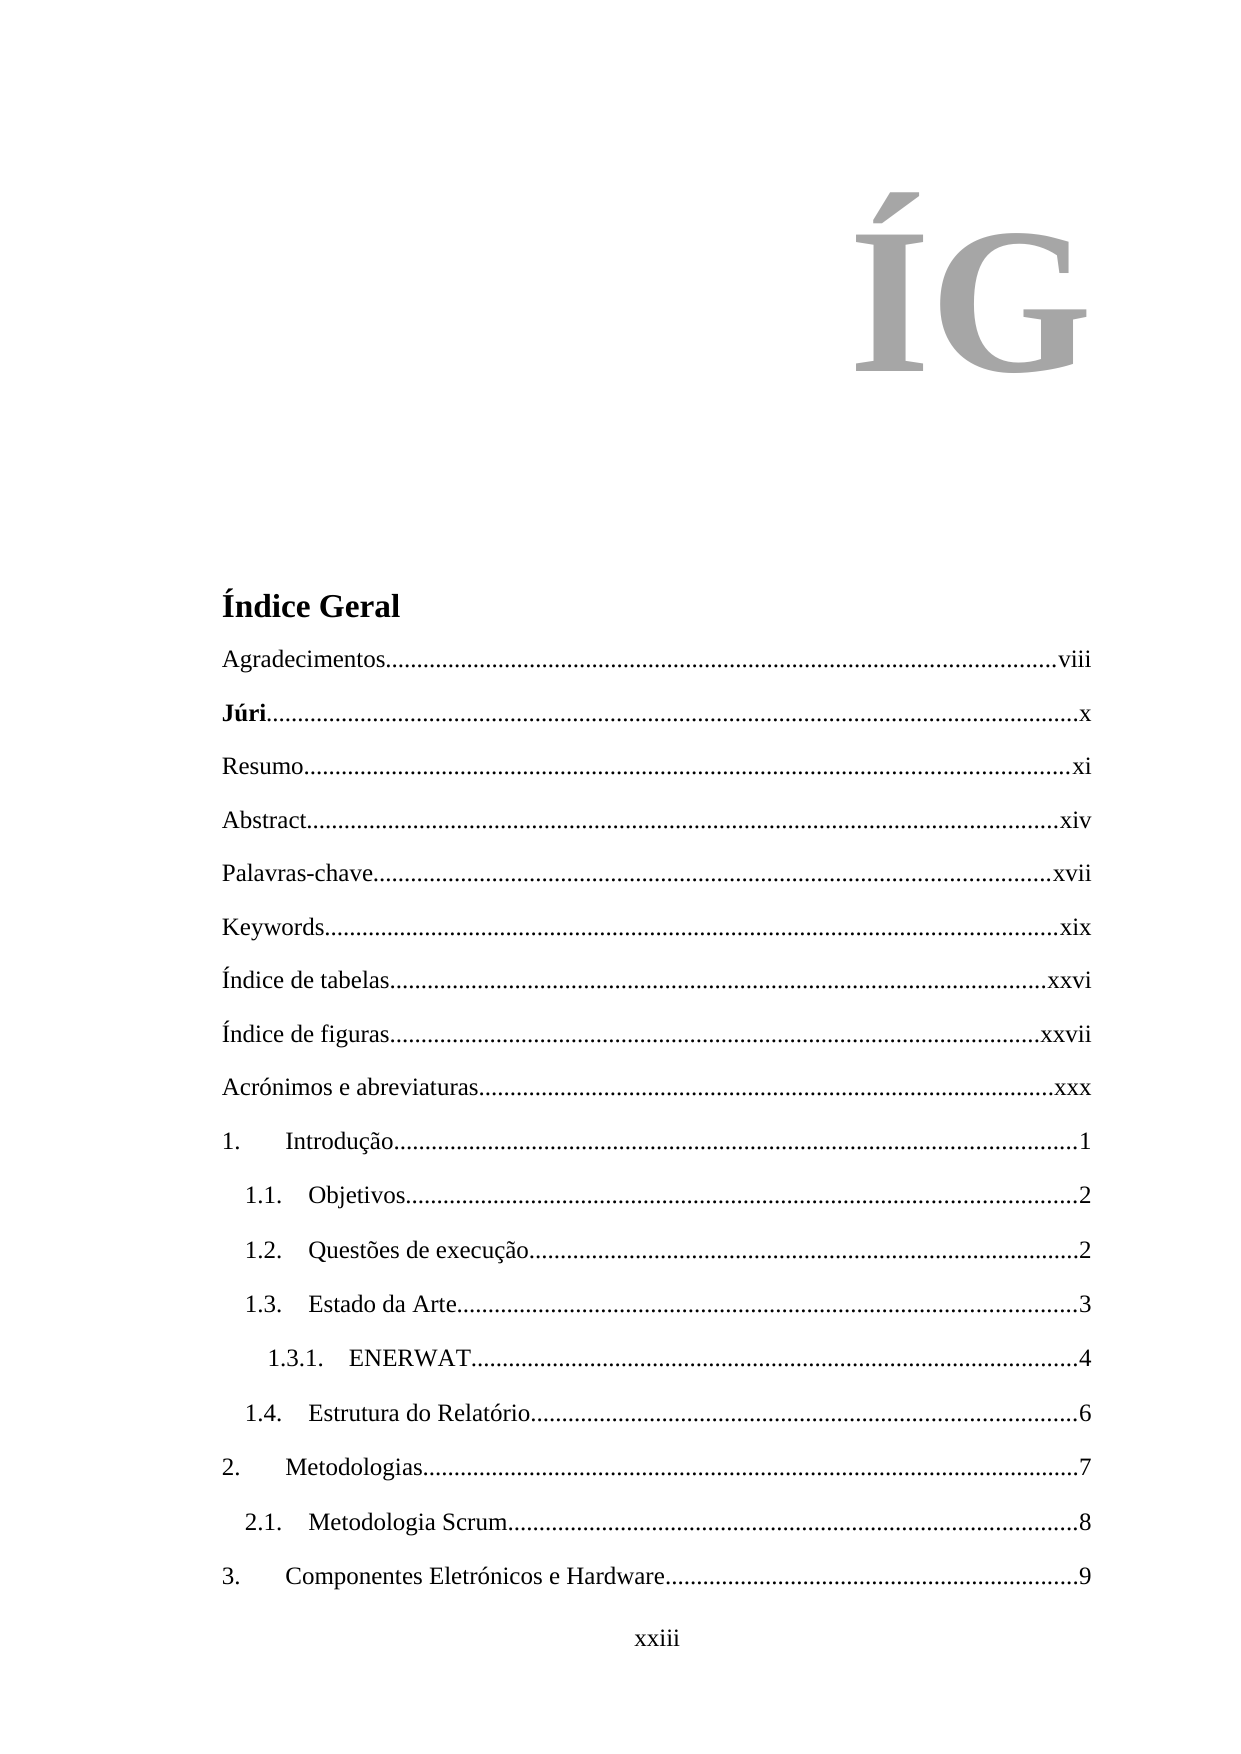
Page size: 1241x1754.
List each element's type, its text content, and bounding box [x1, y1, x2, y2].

text ÍG [148, 177, 1092, 417]
